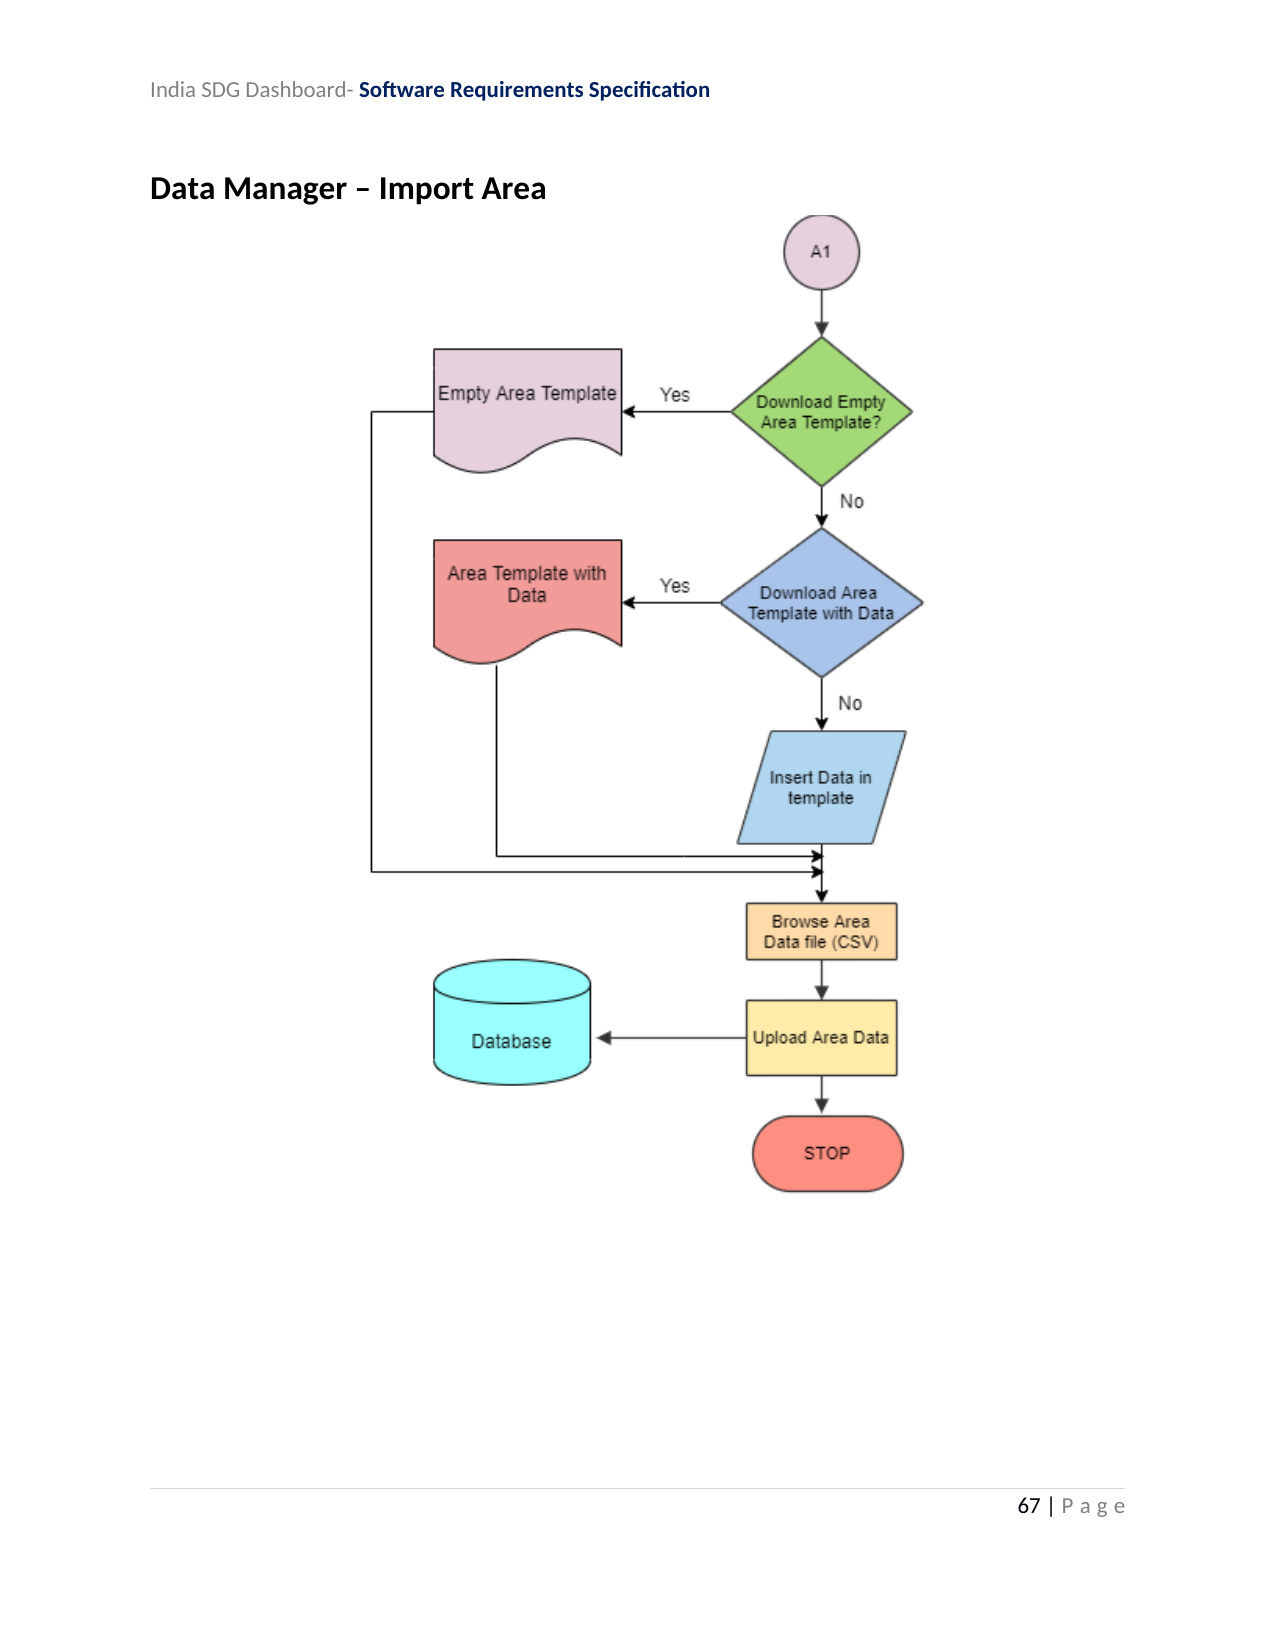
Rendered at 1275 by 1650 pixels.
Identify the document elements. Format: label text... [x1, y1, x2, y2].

subtitle Data Manager – Import Area [150, 167, 1125, 207]
picture [360, 215, 926, 1194]
